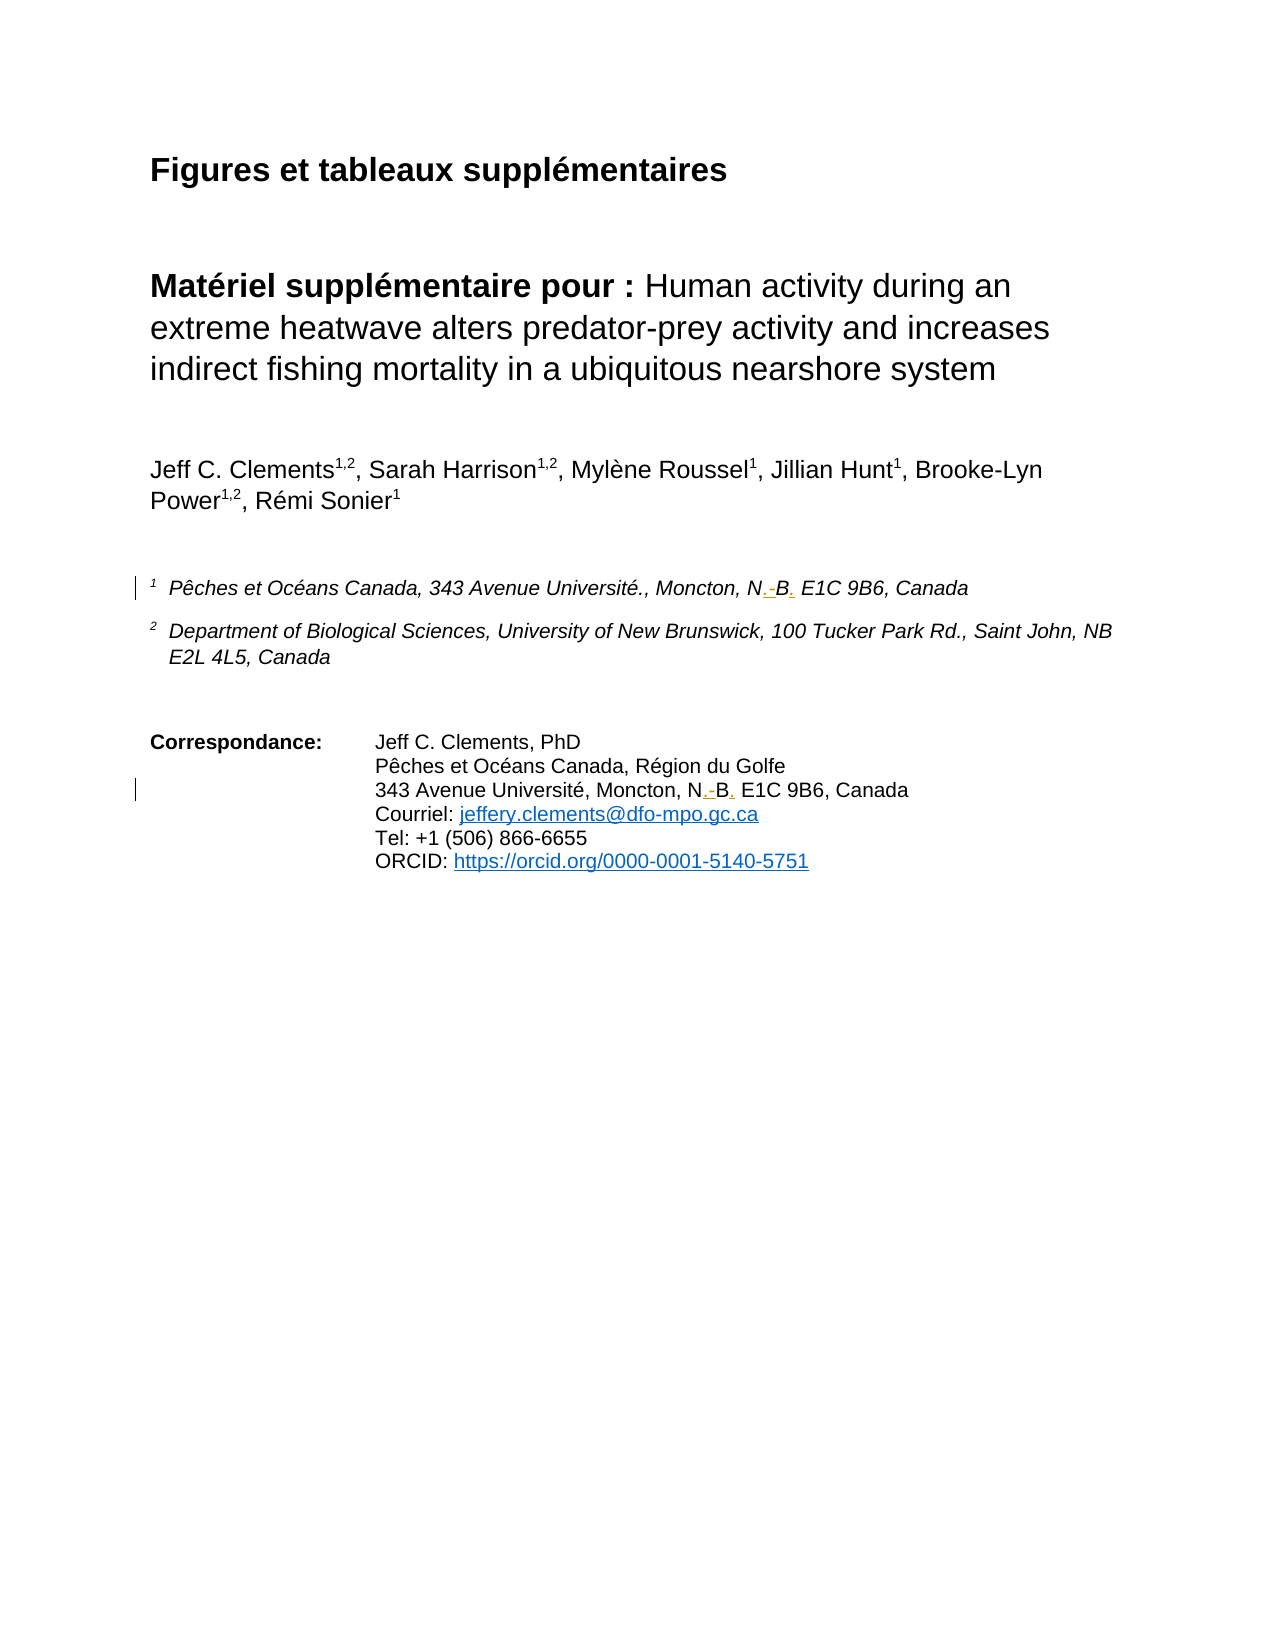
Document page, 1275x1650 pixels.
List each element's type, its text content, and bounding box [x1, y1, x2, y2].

text 2 Department of Biological Sciences, University of New Brunswick, 100 Tucker Park Rd., Saint John, NB E2L 4L5, Canada [150, 619, 1125, 668]
text Tel: +1 (506) 866-6655 [150, 825, 1125, 849]
text Figures et tableaux supplémentaires [150, 150, 1125, 188]
text Jeff C. Clements1,2, Sarah Harrison1,2, Mylène Roussel1, Jillian Hunt1, Brooke-Lyn Power1,2, Rémi Sonier1 [150, 455, 1125, 515]
text ORCID: https://orcid.org/0000-0001-5140-5751 [300, 849, 1125, 873]
text Pêches et Océans Canada, Région du Golfe [150, 753, 1125, 777]
text Correspondance: Jeff C. Clements, PhD [150, 729, 1125, 753]
text Courriel: jeffery.clements@dfo-mpo.gc.ca [150, 801, 1125, 825]
text 343 Avenue Université, Moncton, NB E1C 9B6, Canada [150, 777, 1125, 801]
text 1 Pêches et Océans Canada, 343 Avenue Université., Moncton, NB E1C 9B6, Canada [150, 576, 1125, 600]
text Matériel supplémentaire pour : Human activity during an extreme heatwave alters predator-prey activity and increases indirect fishing mortality in a ubiquitous nearshore system [150, 266, 1125, 388]
